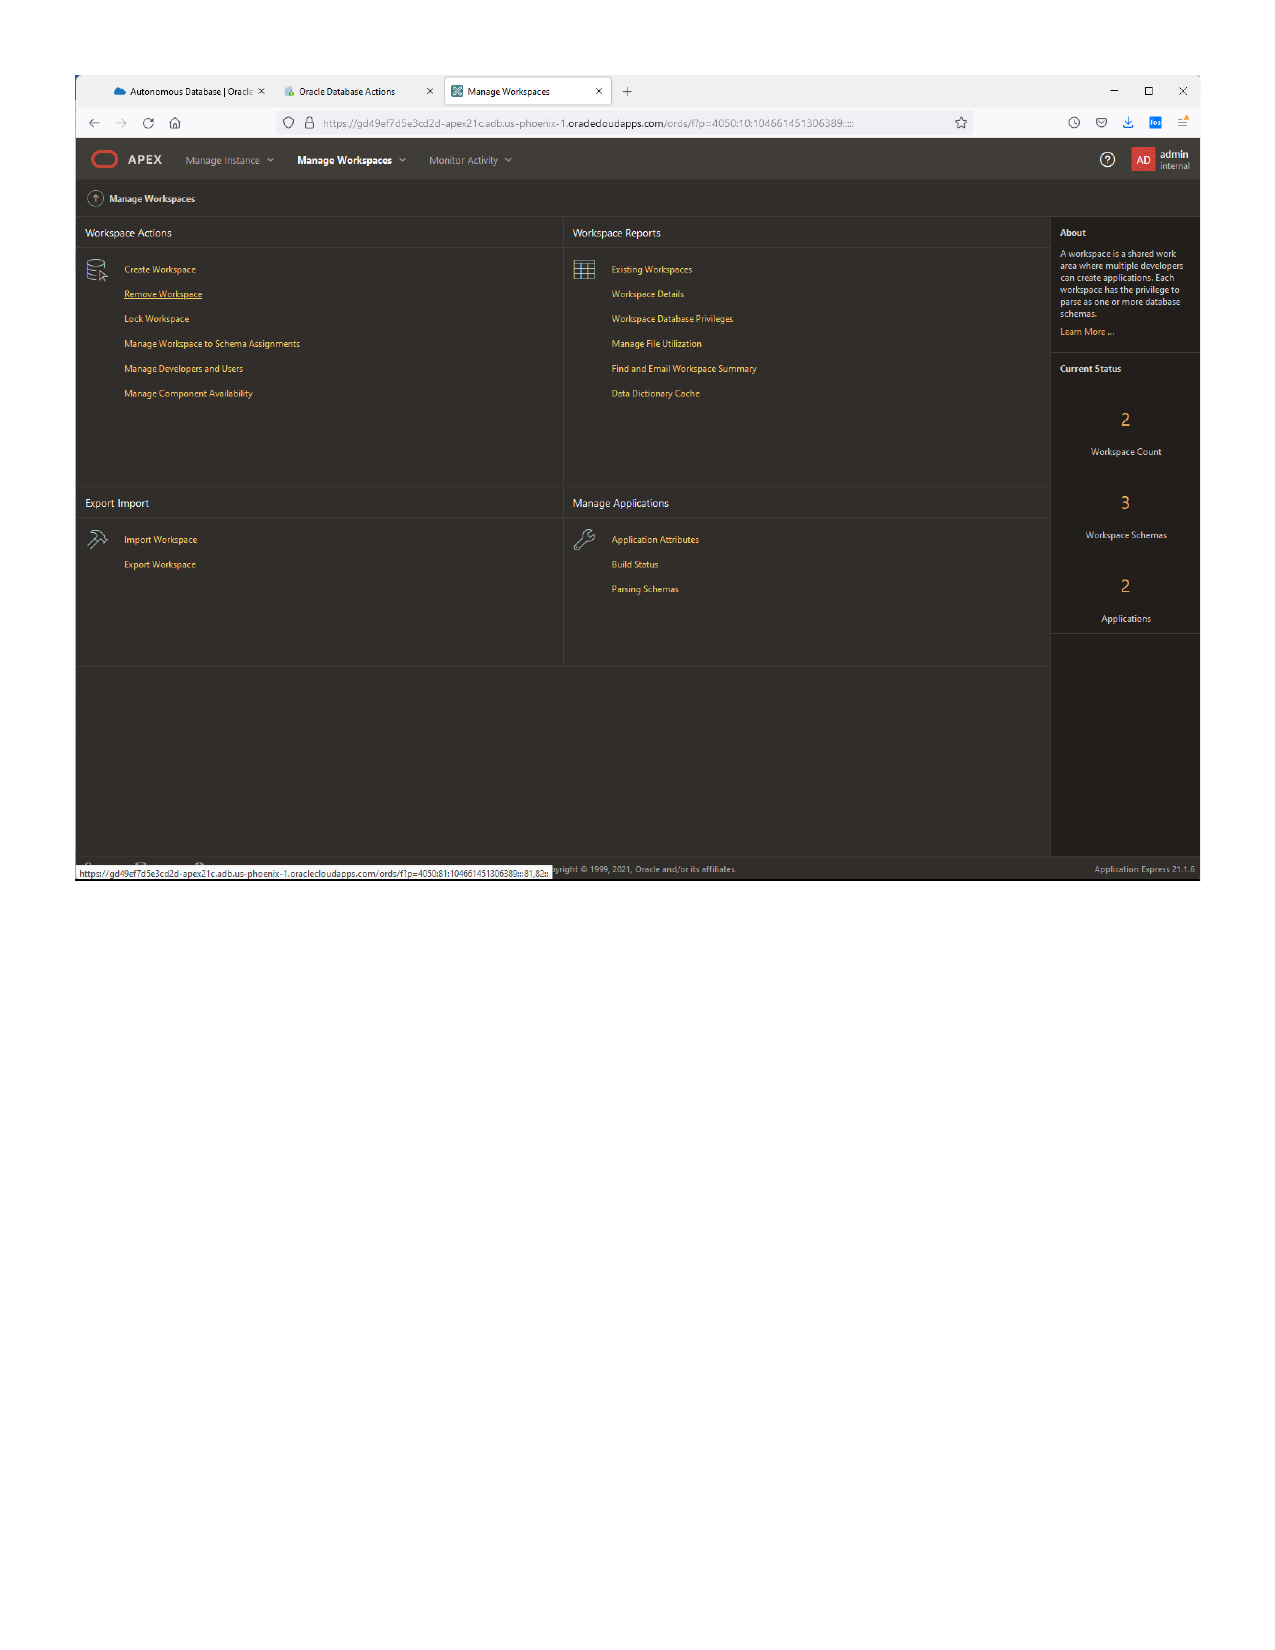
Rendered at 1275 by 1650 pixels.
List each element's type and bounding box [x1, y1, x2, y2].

picture [75, 75, 1200, 881]
